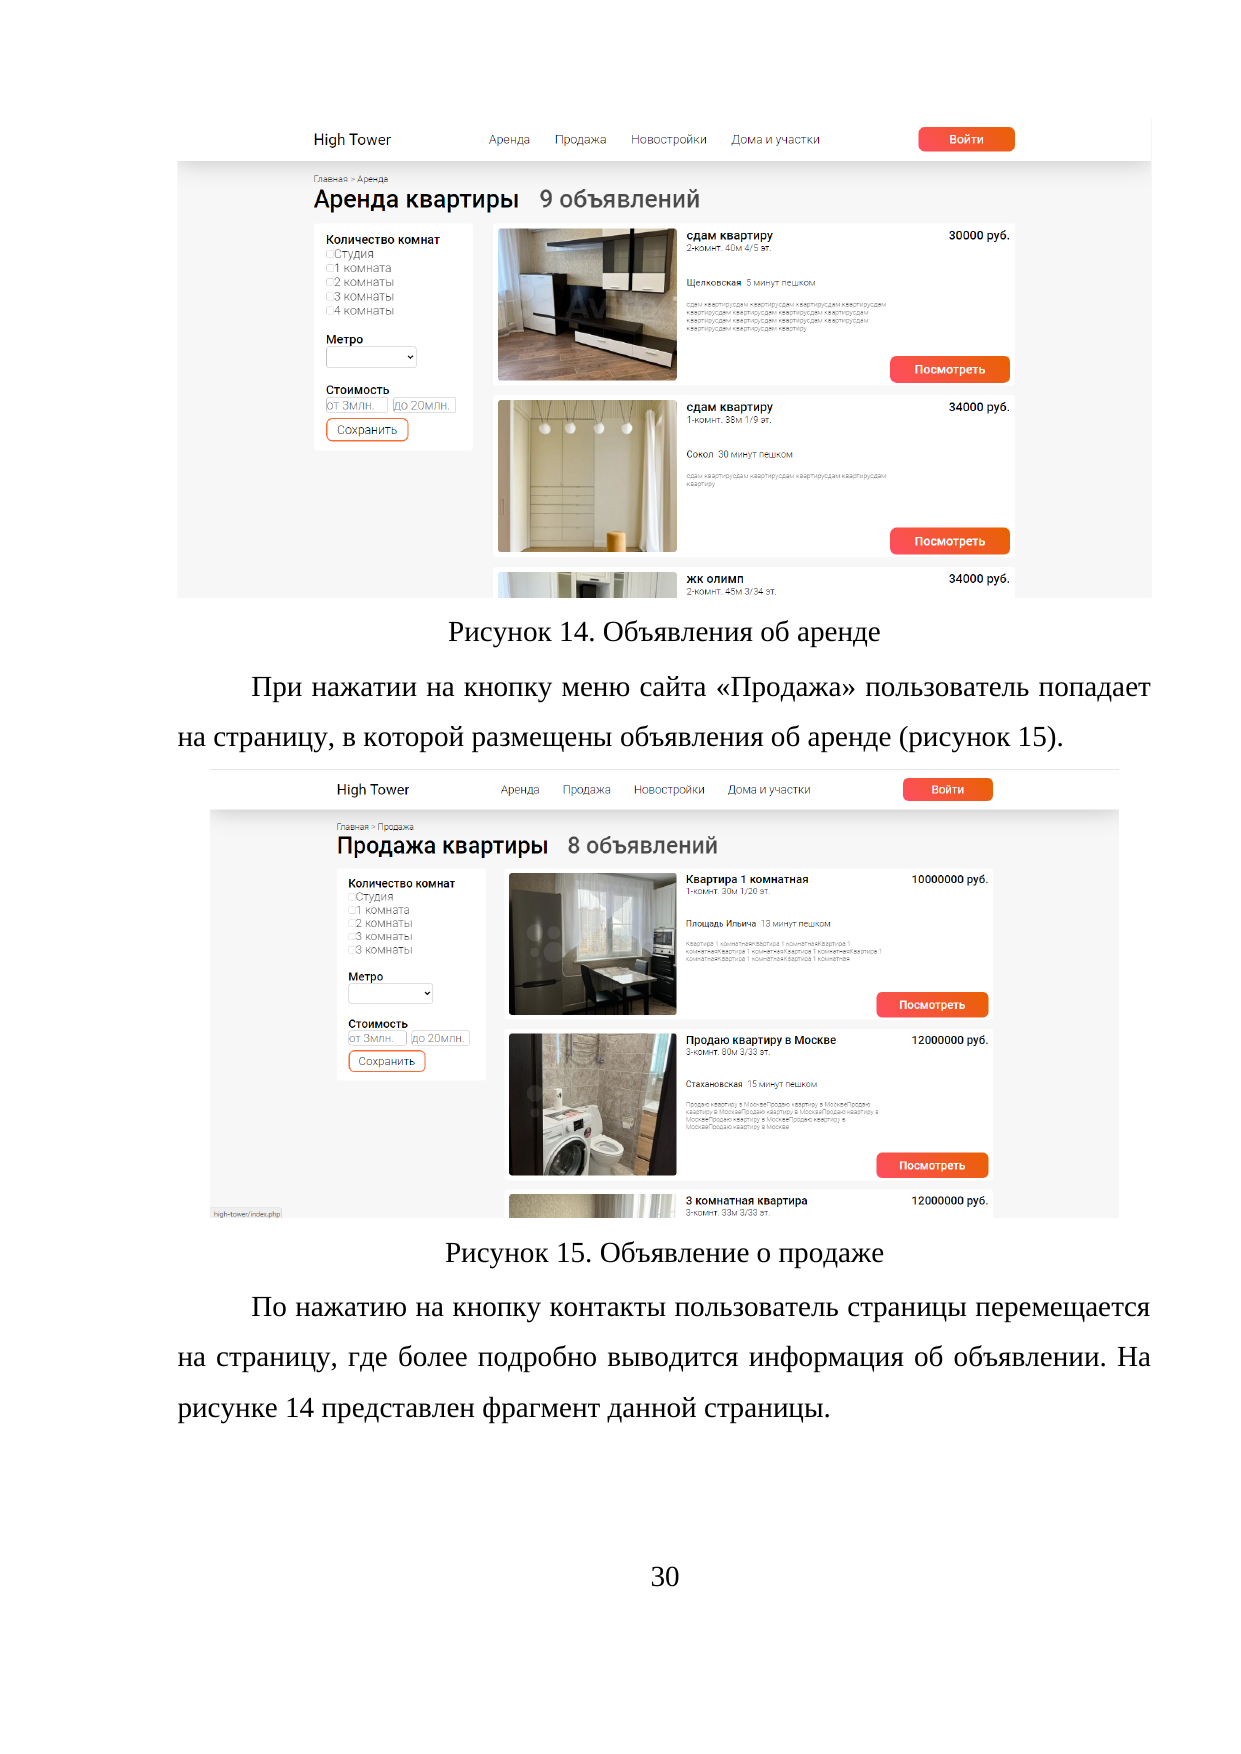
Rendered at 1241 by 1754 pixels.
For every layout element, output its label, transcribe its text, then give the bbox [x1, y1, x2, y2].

text Рисунок 14. Объявления об аренде [177, 614, 1152, 648]
text При нажатии на кнопку меню сайта «Продажа» пользователь попадает на страницу, в которой размещены объявления об аренде (рисунок 15). [177, 669, 1152, 753]
picture [209, 769, 1119, 1218]
text Рисунок 15. Объявление о продаже [177, 1235, 1152, 1268]
text По нажатию на кнопку контакты пользователь страницы перемещается на страницу, где более подробно выводится информация об объявлении. На рисунке 14 представлен фрагмент данной страницы. [177, 1289, 1152, 1423]
picture [177, 118, 1152, 598]
